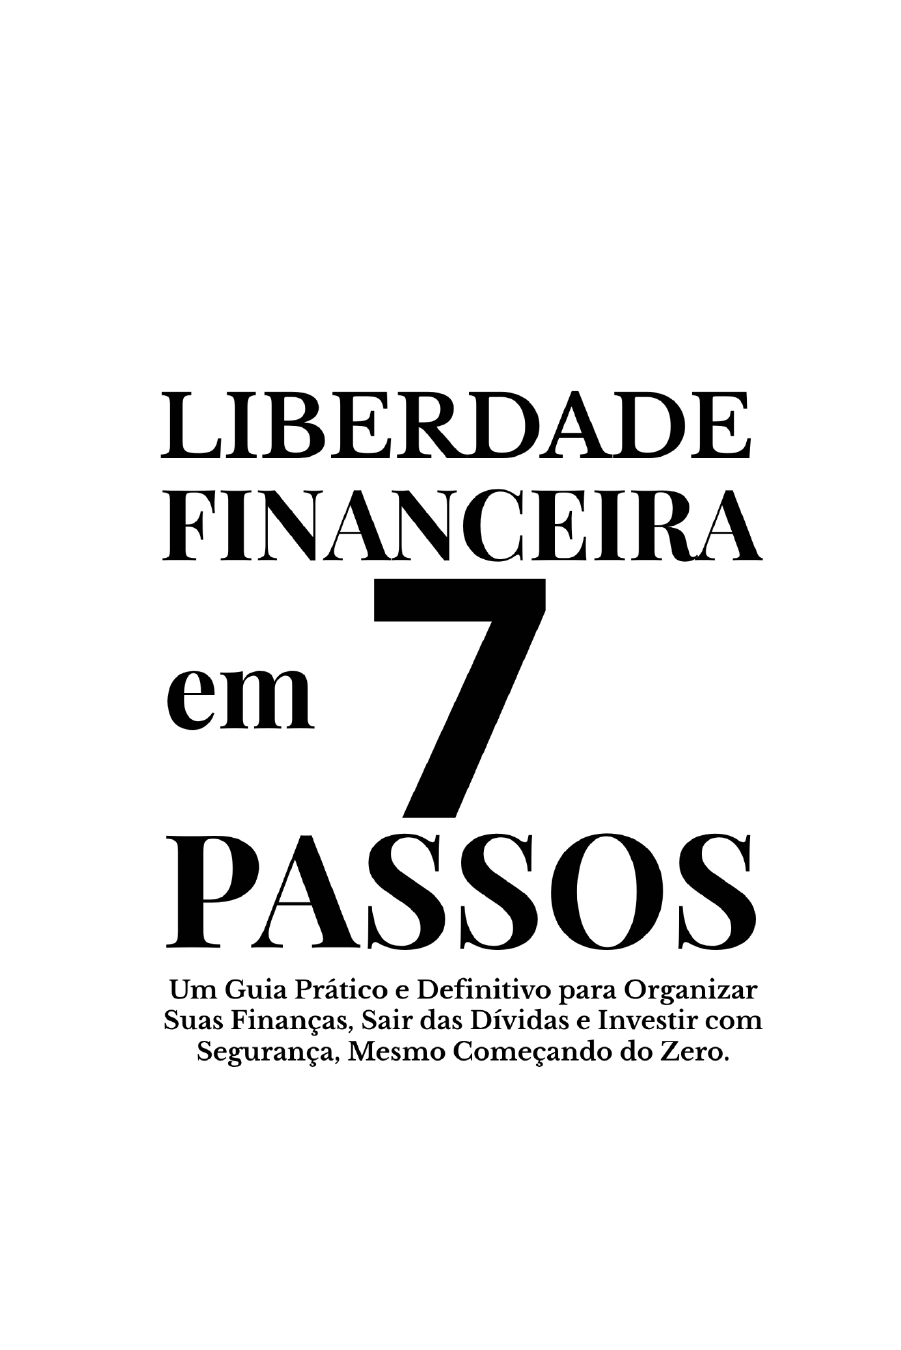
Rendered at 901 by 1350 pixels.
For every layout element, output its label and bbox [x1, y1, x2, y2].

picture [113, 360, 810, 1074]
